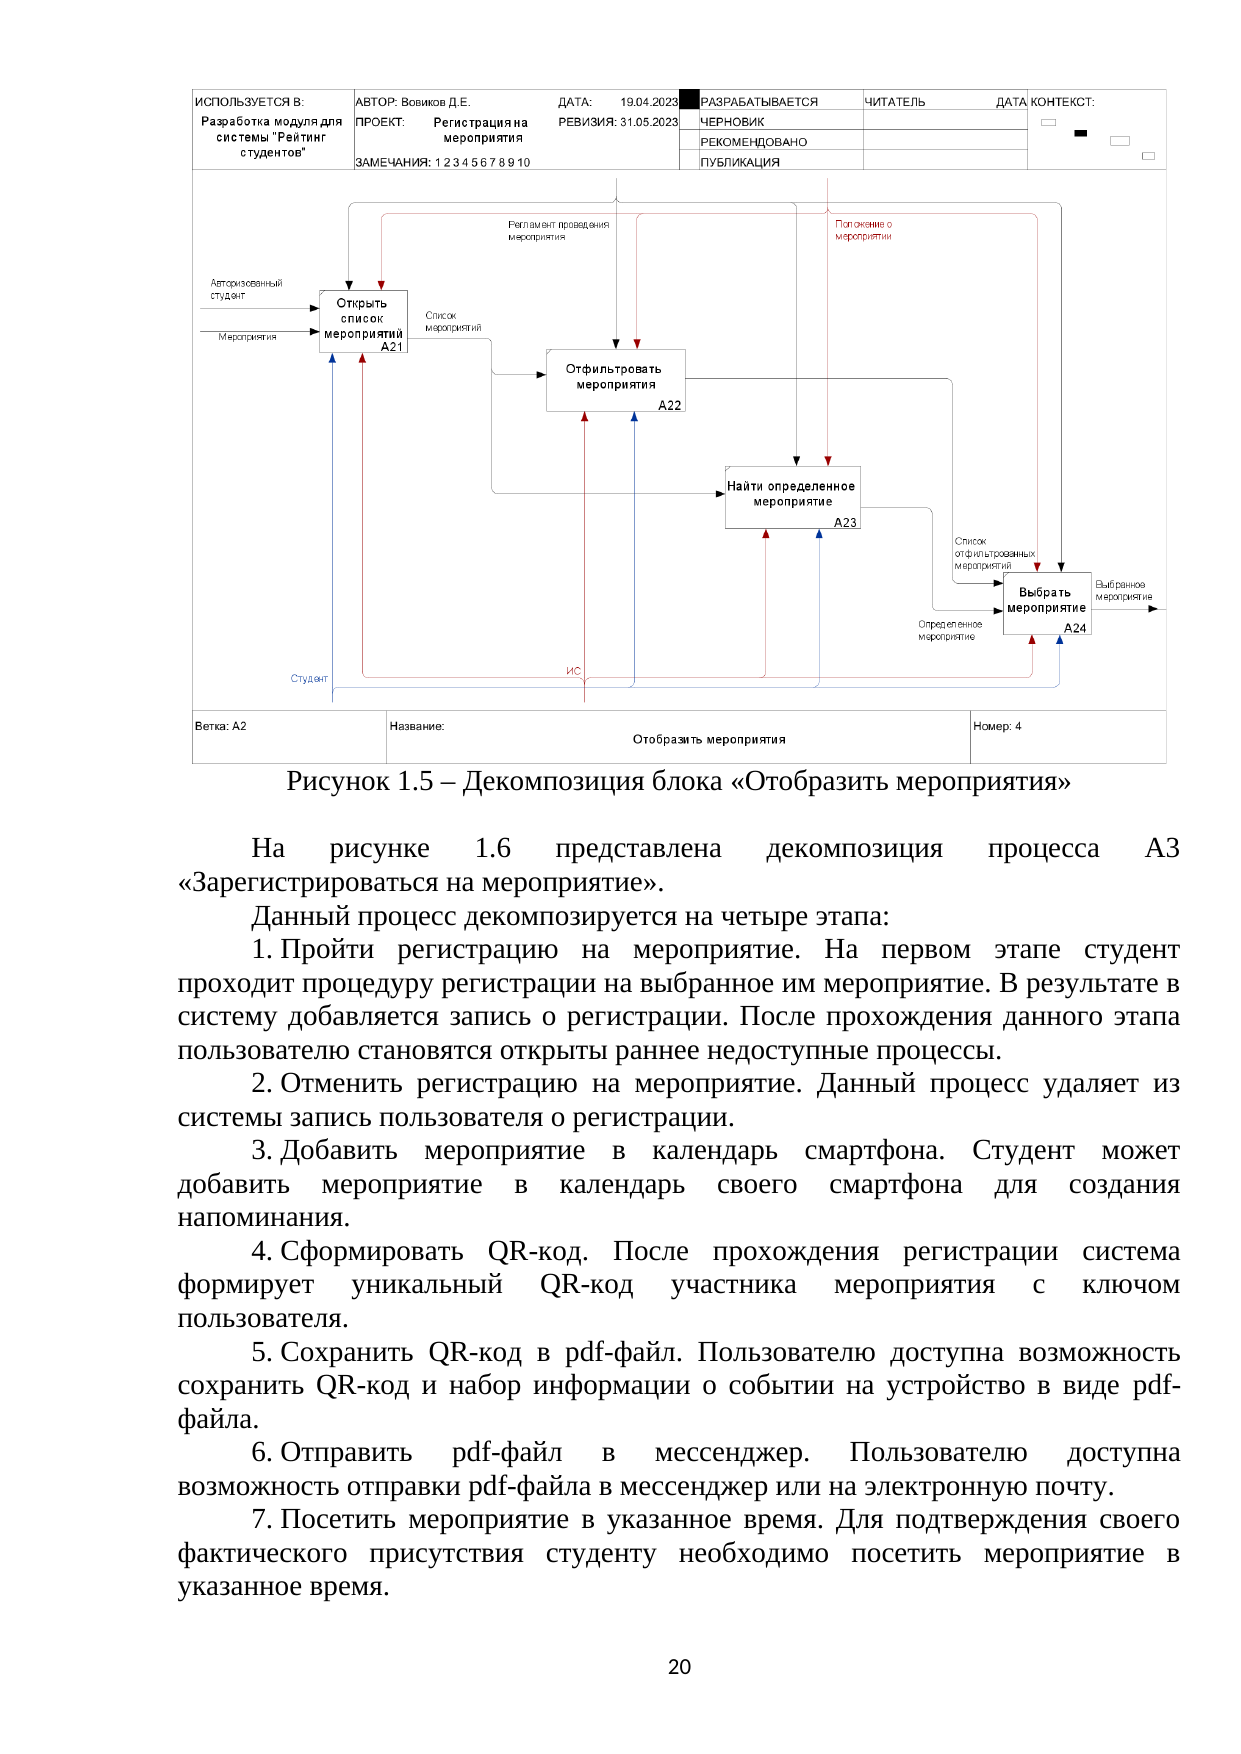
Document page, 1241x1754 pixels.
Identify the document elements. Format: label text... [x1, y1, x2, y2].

text На рисунке 1.6 представлена декомпозиция процесса А3 «Зарегистрироваться на мероприятие». [177, 831, 1181, 898]
text Рисунок 1.5 – Декомпозиция блока «Отобразить мероприятия» [177, 763, 1181, 797]
list Посетить мероприятие в указанное время. Для подтверждения своего фактического присутствия студенту необходимо посетить мероприятие в указанное время. [177, 1501, 1181, 1602]
list Отменить регистрацию на мероприятие. Данный процесс удаляет из системы запись пользователя о регистрации. [177, 1065, 1181, 1132]
list Отправить pdf-файл в мессенджер. Пользователю доступна возможность отправки pdf-файла в мессенджер или на электронную почту. [177, 1434, 1181, 1501]
text Данный процесс декомпозируется на четыре этапа: [177, 898, 1181, 931]
list Добавить мероприятие в календарь смартфона. Студент может добавить мероприятие в календарь своего смартфона для создания напоминания. [177, 1132, 1181, 1233]
list Сохранить QR-код в pdf-файл. Пользователю доступна возможность сохранить QR-код и набор информации о событии на устройство в виде pdf-файла. [177, 1334, 1181, 1434]
picture [192, 88, 1167, 764]
list Сформировать QR-код. После прохождения регистрации система формирует уникальный QR-код участника мероприятия с ключом пользователя. [177, 1233, 1181, 1334]
list Пройти регистрацию на мероприятие. На первом этапе студент проходит процедуру регистрации на выбранное им мероприятие. В результате в систему добавляется запись о регистрации. После прохождения данного этапа пользователю становятся открыты раннее недоступные процессы. [177, 931, 1181, 1065]
